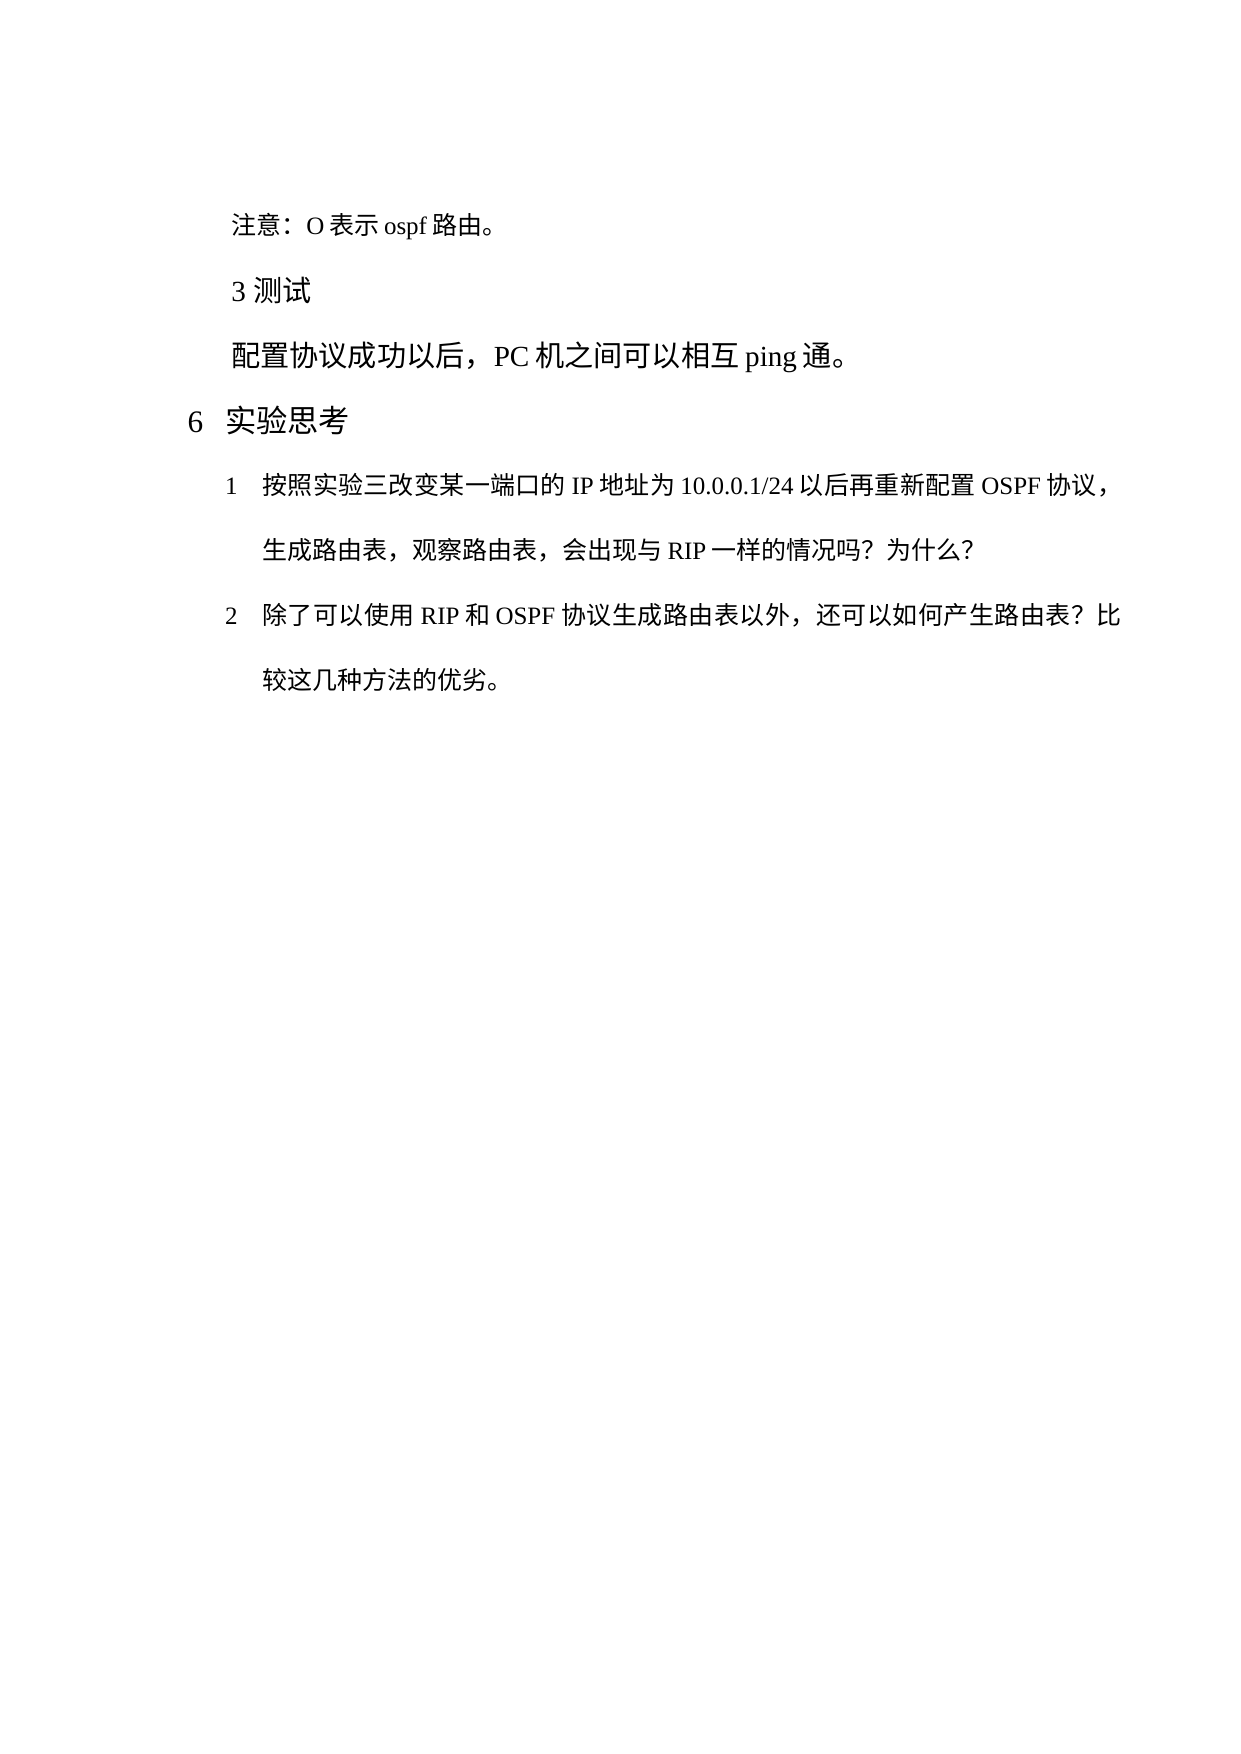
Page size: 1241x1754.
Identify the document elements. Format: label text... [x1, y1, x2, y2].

text 3 测试 [187, 256, 1122, 321]
text 注意：O表示ospf路由。 [187, 191, 1122, 256]
list 按照实验三改变某一端口的IP地址为10.0.0.1/24以后再重新配置OSPF协议，生成路由表，观察路由表，会出现与RIP一样的情况吗？为什么？ [225, 451, 1122, 581]
list 实验思考 [187, 386, 1122, 451]
list 除了可以使用RIP和OSPF协议生成路由表以外，还可以如何产生路由表？比较这几种方法的优劣。 [225, 581, 1122, 711]
text 配置协议成功以后，PC机之间可以相互ping通。 [187, 321, 1122, 386]
